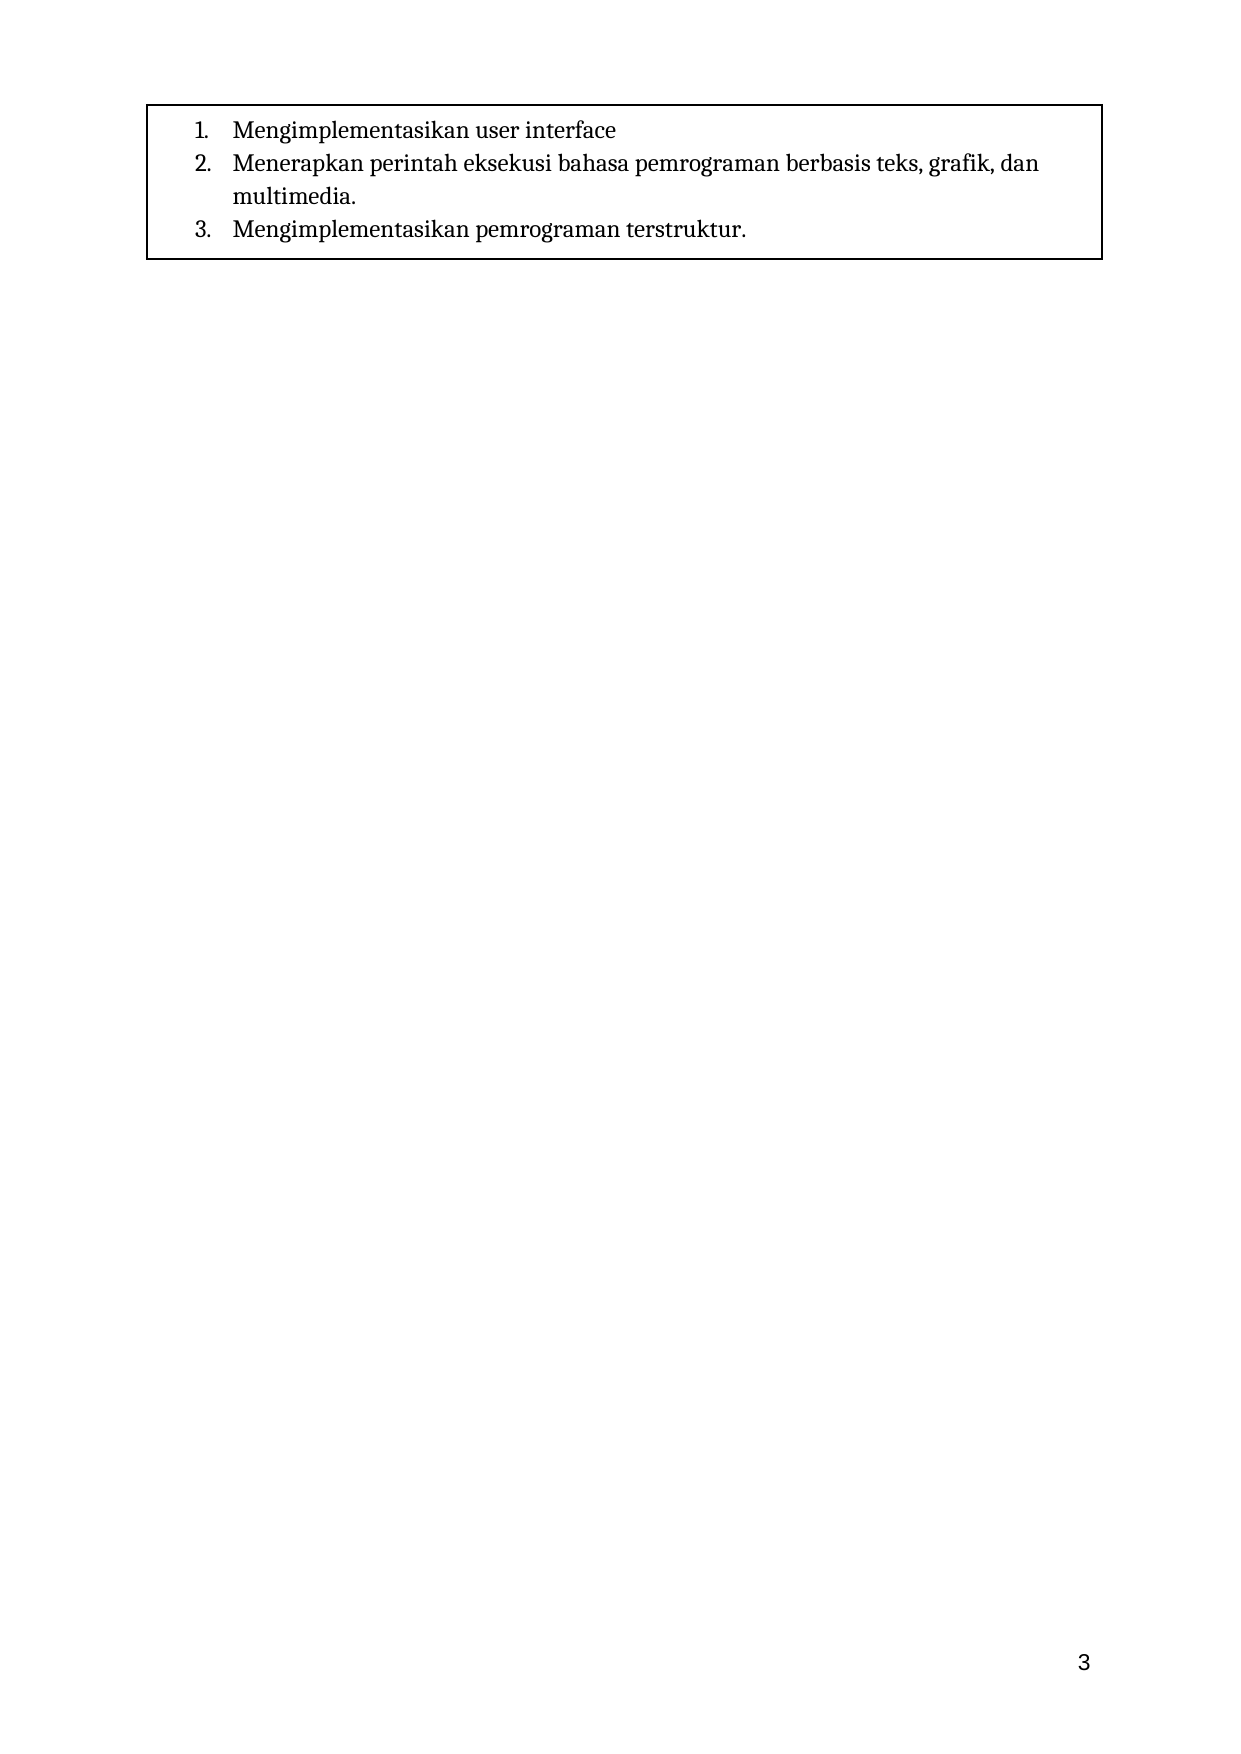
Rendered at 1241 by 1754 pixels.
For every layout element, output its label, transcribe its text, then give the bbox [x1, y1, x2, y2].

table_header Mengimplementasikan user interface Menerapkan perintah eksekusi bahasa pemrograman berbasis teks, grafik, dan multimedia. Mengimplementasikan pemrograman terstruktur. [148, 106, 1101, 258]
